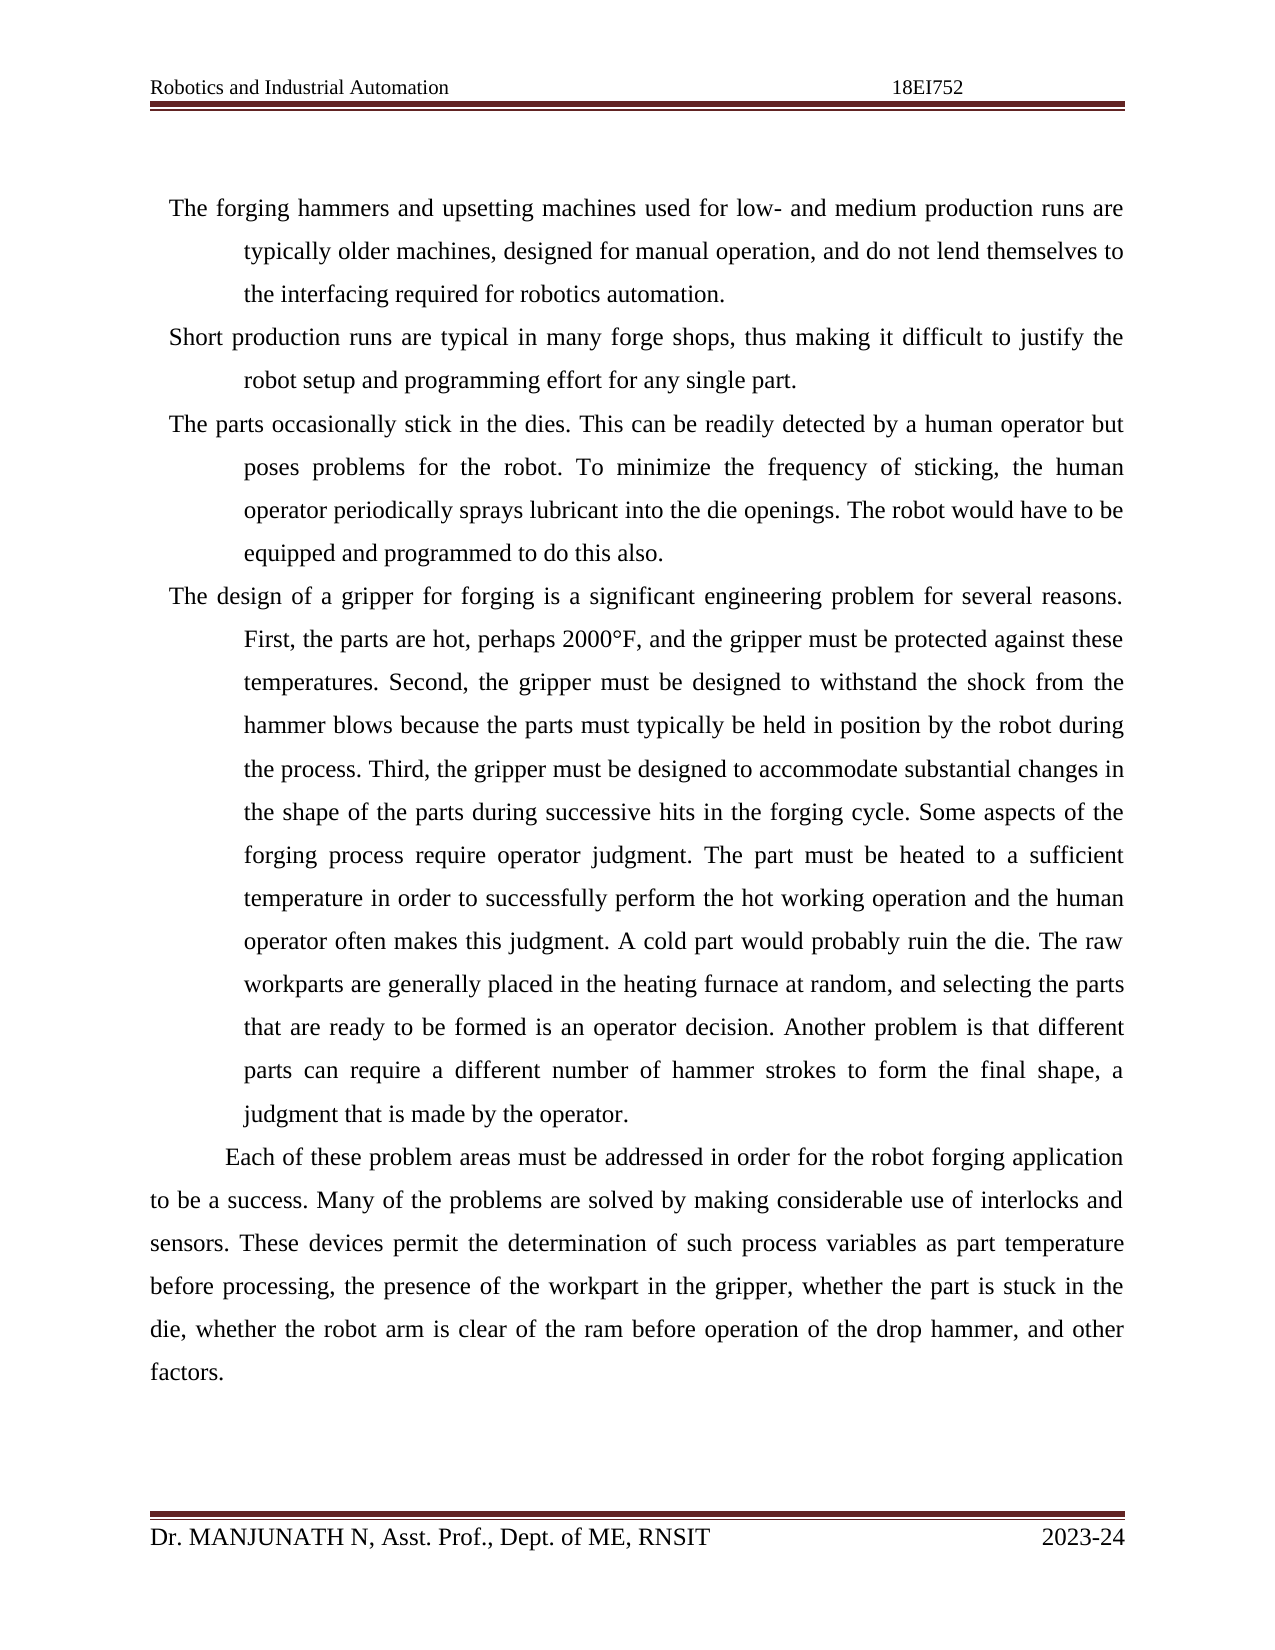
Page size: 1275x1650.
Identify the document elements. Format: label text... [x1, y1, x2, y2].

text The parts occasionally stick in the dies. This can be readily detected by a human operator but poses problems for the robot. To minimize the frequency of sticking, the human operator periodically sprays lubricant into the die openings. The robot would have to be equipped and programmed to do this also. [169, 409, 1125, 567]
text The forging hammers and upsetting machines used for low- and medium production runs are typically older machines, designed for manual operation, and do not lend themselves to the interfacing required for robotics automation. [169, 193, 1125, 308]
text Short production runs are typical in many forge shops, thus making it difficult to justify the robot setup and programming effort for any single part. [169, 322, 1125, 394]
text The design of a gripper for forging is a significant engineering problem for several reasons. First, the parts are hot, perhaps 2000°F, and the gripper must be protected against these temperatures. Second, the gripper must be designed to withstand the shock from the hammer blows because the parts must typically be held in position by the robot during the process. Third, the gripper must be designed to accommodate substantial changes in the shape of the parts during successive hits in the forging cycle. Some aspects of the forging process require operator judgment. The part must be heated to a sufficient temperature in order to successfully perform the hot working operation and the human operator often makes this judgment. A cold part would probably ruin the die. The raw workparts are generally placed in the heating furnace at random, and selecting the parts that are ready to be formed is an operator decision. Another problem is that different parts can require a different number of hammer strokes to form the final shape, a judgment that is made by the operator. [169, 581, 1125, 1127]
text Each of these problem areas must be addressed in order for the robot forging application to be a success. Many of the problems are solved by making considerable use of interlocks and sensors. These devices permit the determination of such process variables as part temperature before processing, the presence of the workpart in the gripper, whether the part is stuck in the die, whether the robot arm is clear of the ram before operation of the drop hammer, and other factors. [150, 1142, 1125, 1386]
